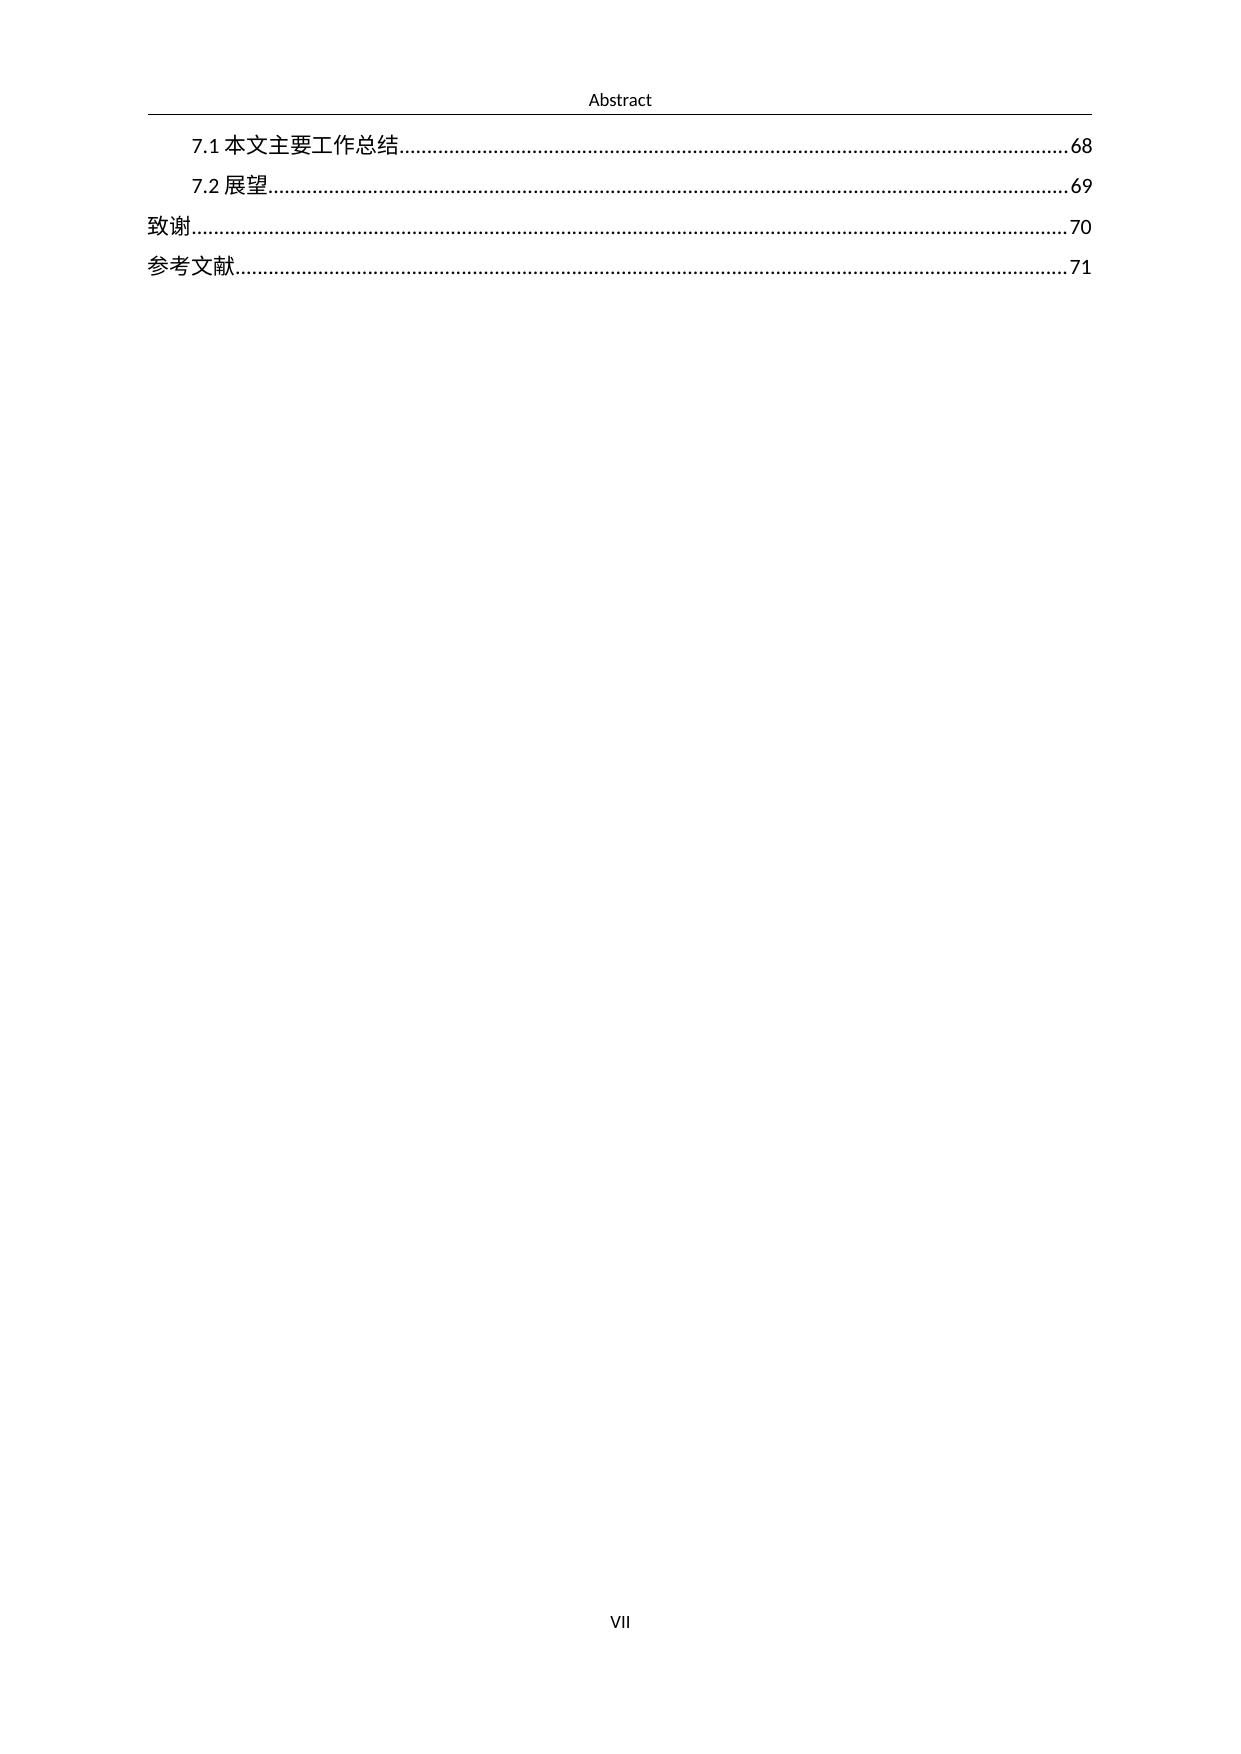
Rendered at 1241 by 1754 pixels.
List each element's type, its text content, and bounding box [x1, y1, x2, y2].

text 参考文献 71 [148, 249, 1092, 281]
text 致谢 70 [148, 208, 1092, 241]
text 7.1 本文主要工作总结 68 [191, 128, 1092, 160]
text 7.2 展望 69 [191, 168, 1092, 201]
